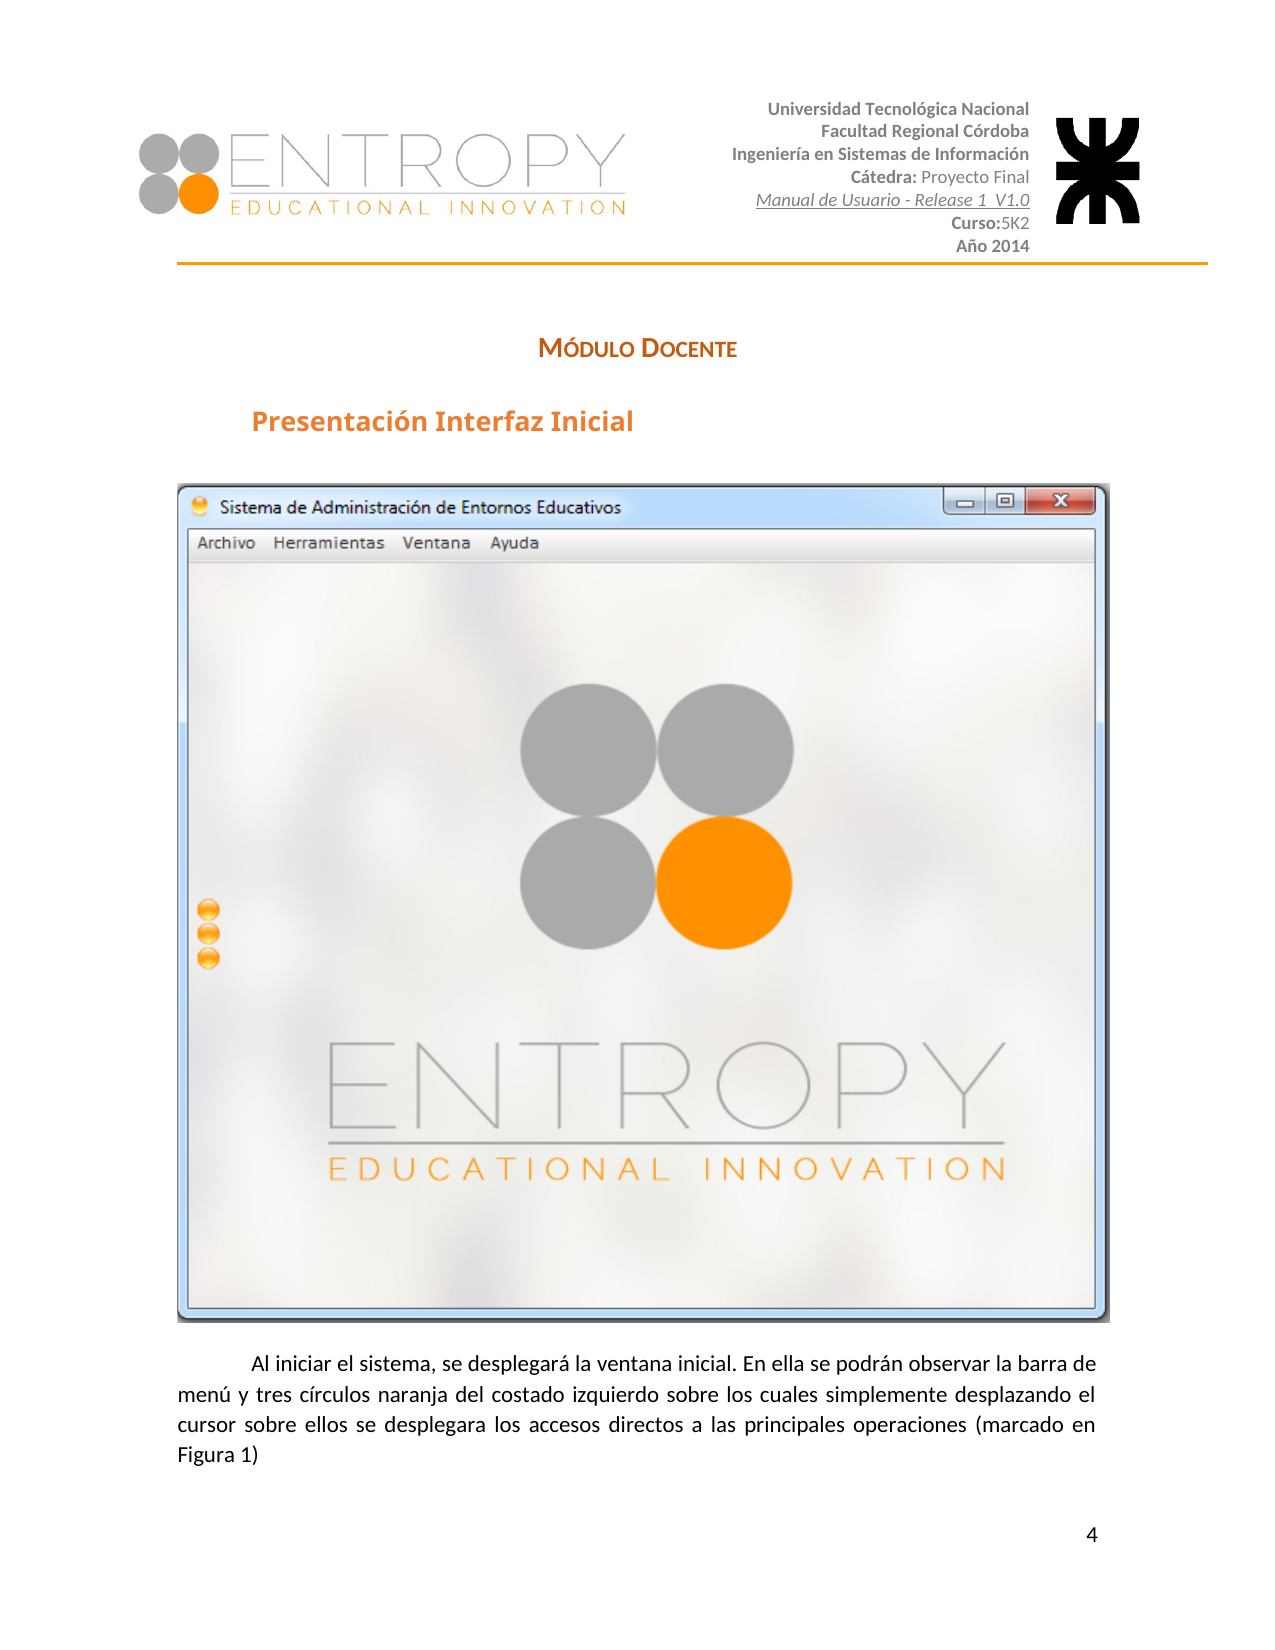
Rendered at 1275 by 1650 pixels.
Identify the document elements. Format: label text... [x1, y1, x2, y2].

subtitle Presentación Interfaz Inicial [177, 403, 1098, 440]
text Al iniciar el sistema, se desplegará la ventana inicial. En ella se podrán observar la barra de menú y tres círculos naranja del costado izquierdo sobre los cuales simplemente desplazando el cursor sobre ellos se desplegara los accesos directos a las principales operaciones (marcado en Figura 1) [177, 1349, 1098, 1468]
subtitle Módulo Docente [177, 329, 1098, 364]
picture [122, 119, 643, 229]
